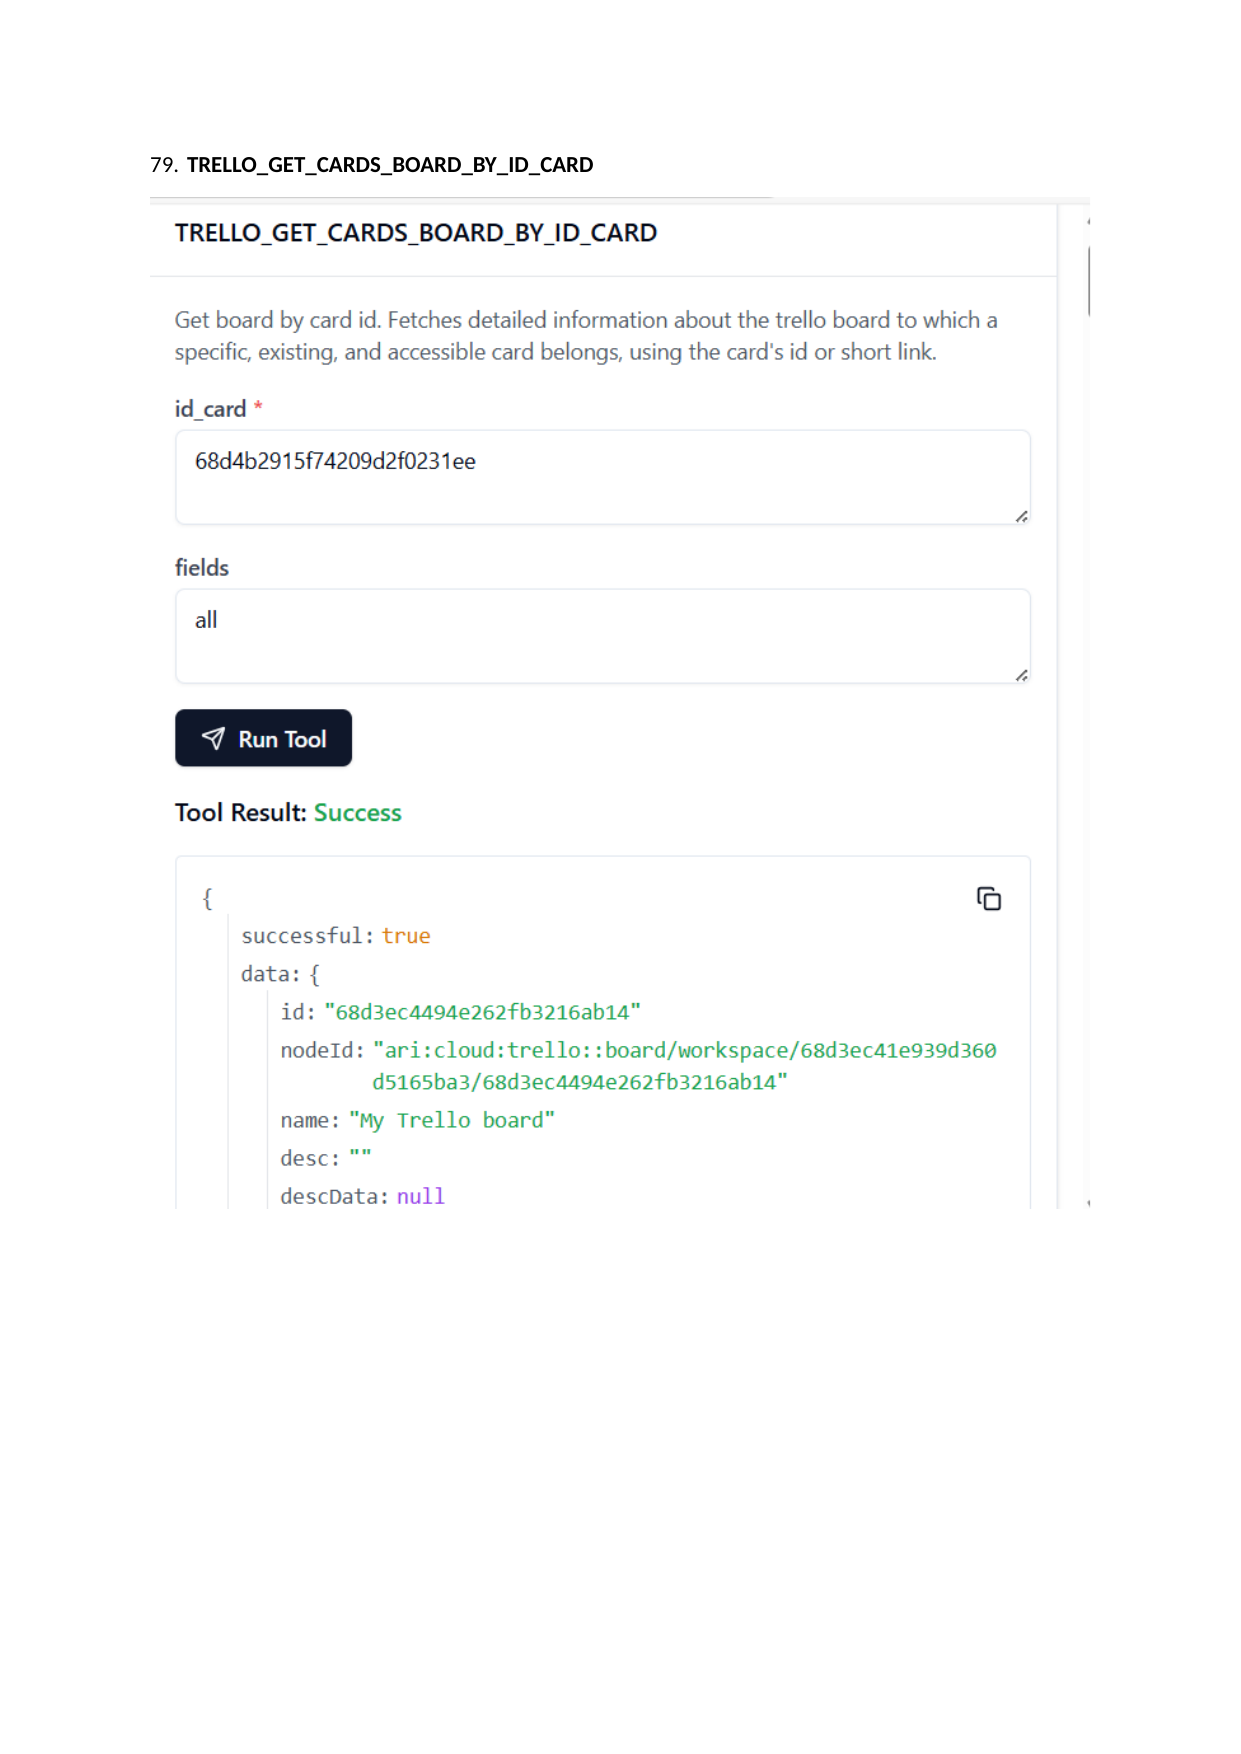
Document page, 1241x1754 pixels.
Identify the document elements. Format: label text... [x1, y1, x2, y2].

text 79. TRELLO_GET_CARDS_BOARD_BY_ID_CARD [150, 150, 1090, 178]
picture [150, 197, 1091, 1209]
